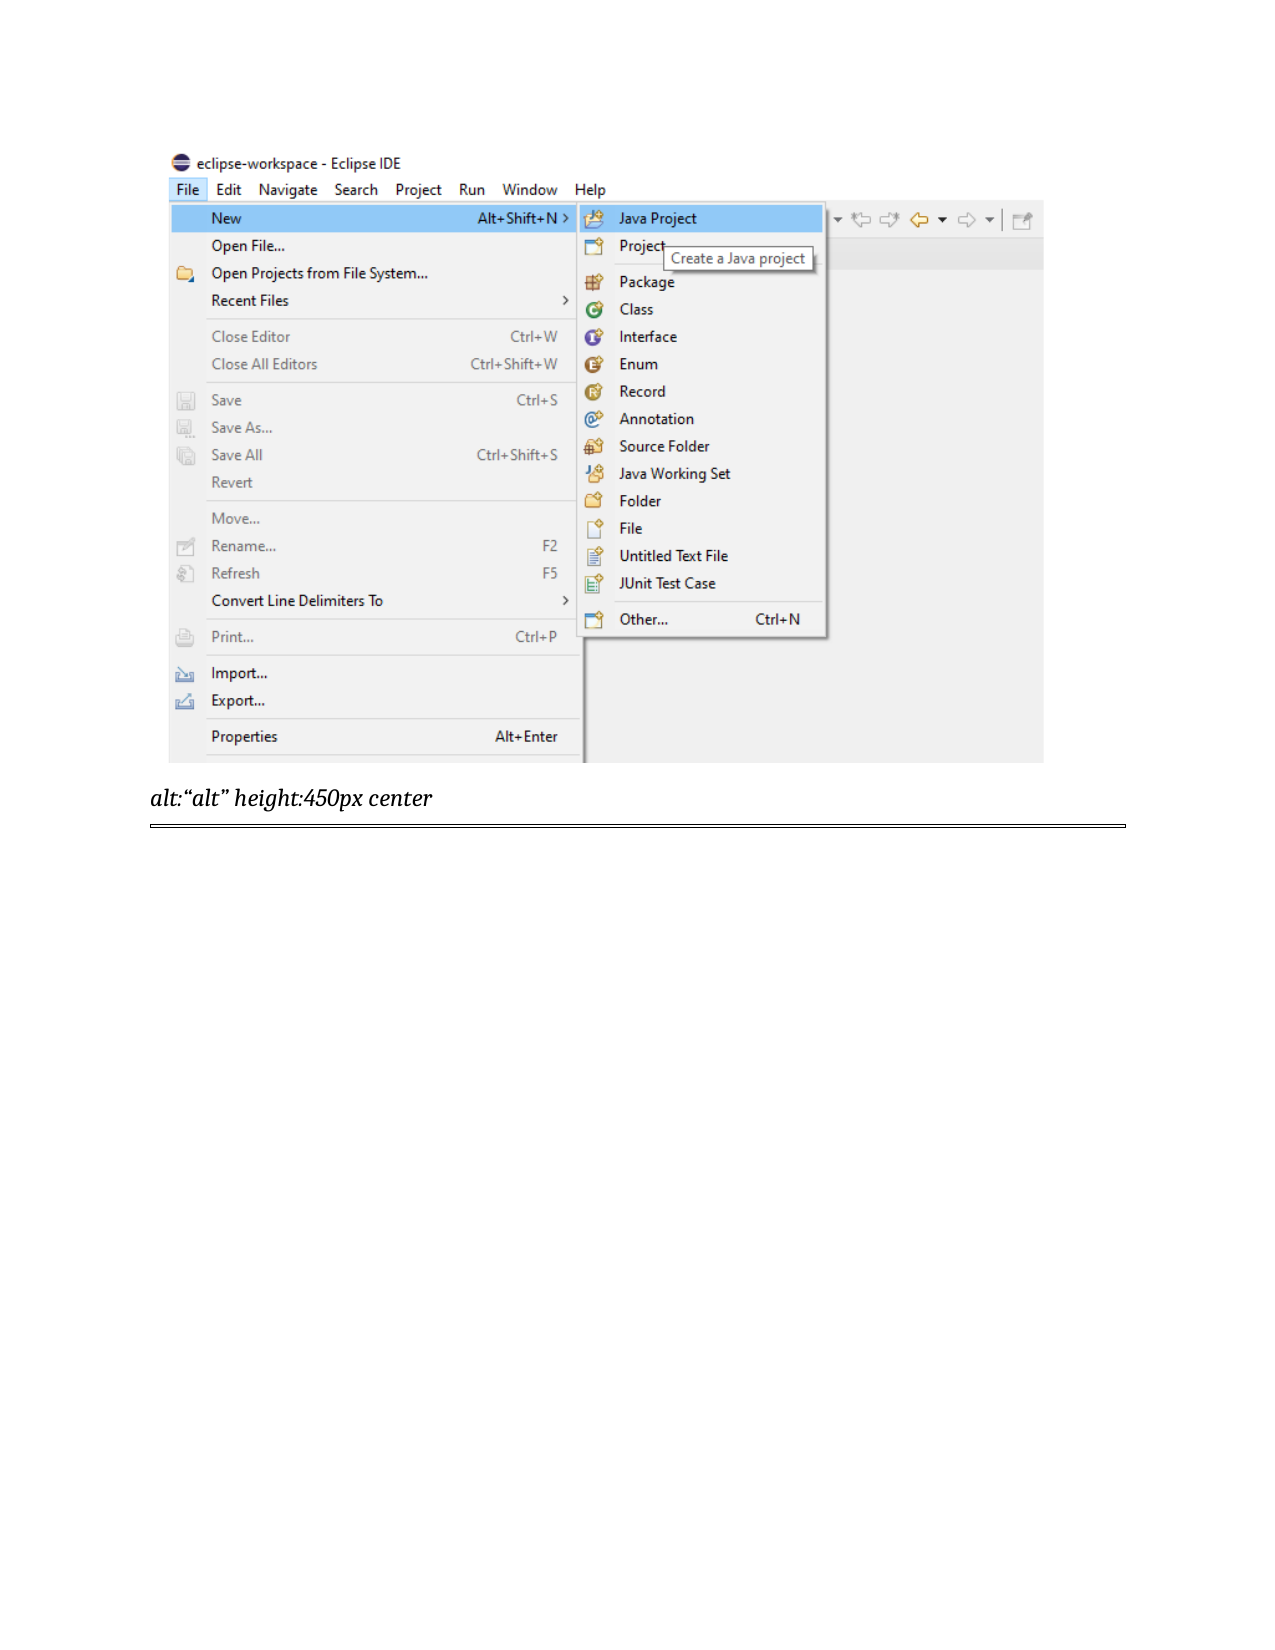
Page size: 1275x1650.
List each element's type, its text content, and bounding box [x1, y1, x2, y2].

picture [168, 150, 1044, 763]
text alt:“alt” height:450px center [150, 783, 1125, 812]
